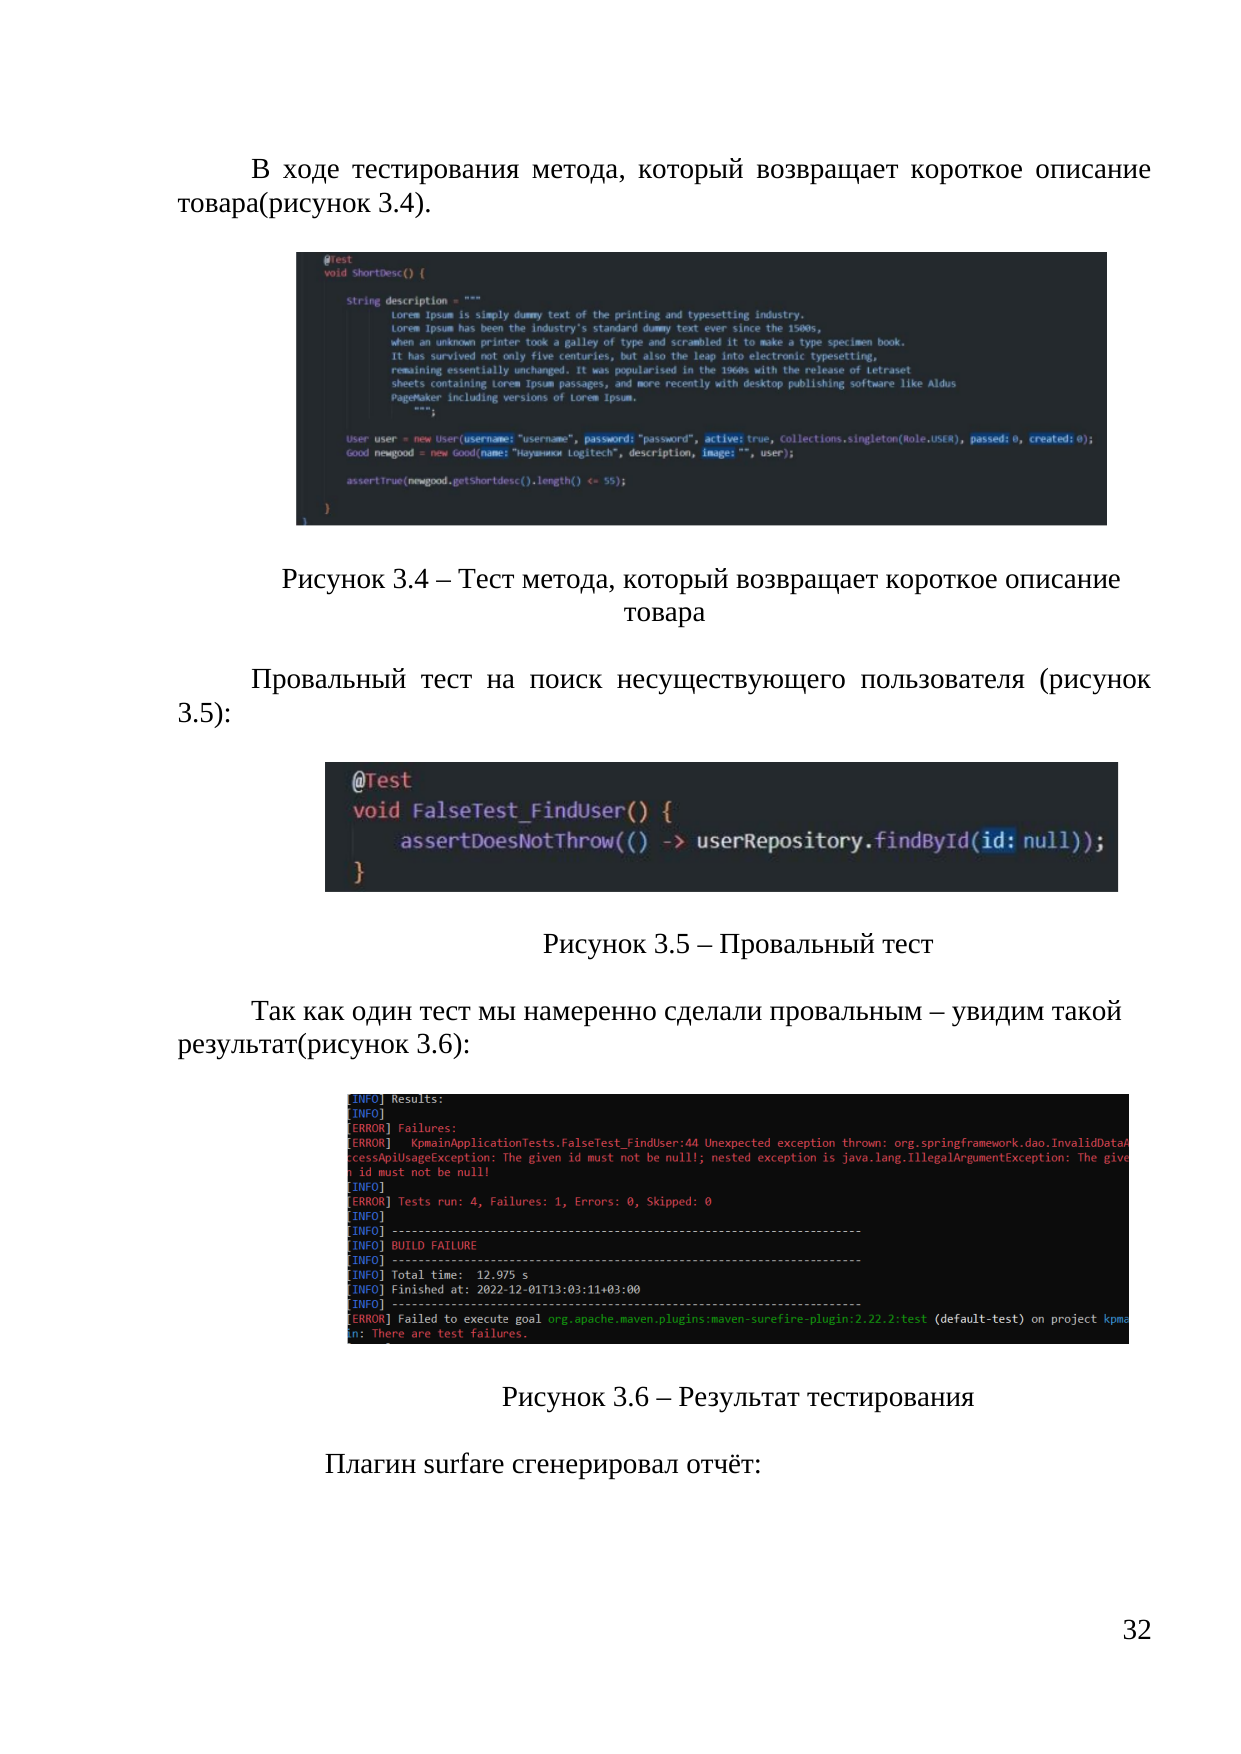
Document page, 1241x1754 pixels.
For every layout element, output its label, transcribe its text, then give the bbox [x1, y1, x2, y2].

list Рисунок 3.4 – Тест метода, который возвращает короткое описание товара [177, 561, 1152, 628]
list Так как один тест мы намеренно сделали провальным – увидим такой результат(рисунок 3.6): [177, 993, 1152, 1060]
picture [295, 252, 1107, 528]
list Рисунок 3.6 – Результат тестирования [251, 1379, 1152, 1413]
list Рисунок 3.5 – Провальный тест [251, 926, 1152, 959]
text В ходе тестирования метода, который возвращает короткое описание товара(рисунок 3.4). [177, 152, 1152, 219]
list Плагин surfare сгенерировал отчёт: [251, 1446, 1152, 1480]
picture [324, 762, 1119, 893]
picture [347, 1093, 1129, 1346]
list Провальный тест на поиск несуществующего пользователя (рисунок 3.5): [177, 661, 1152, 728]
